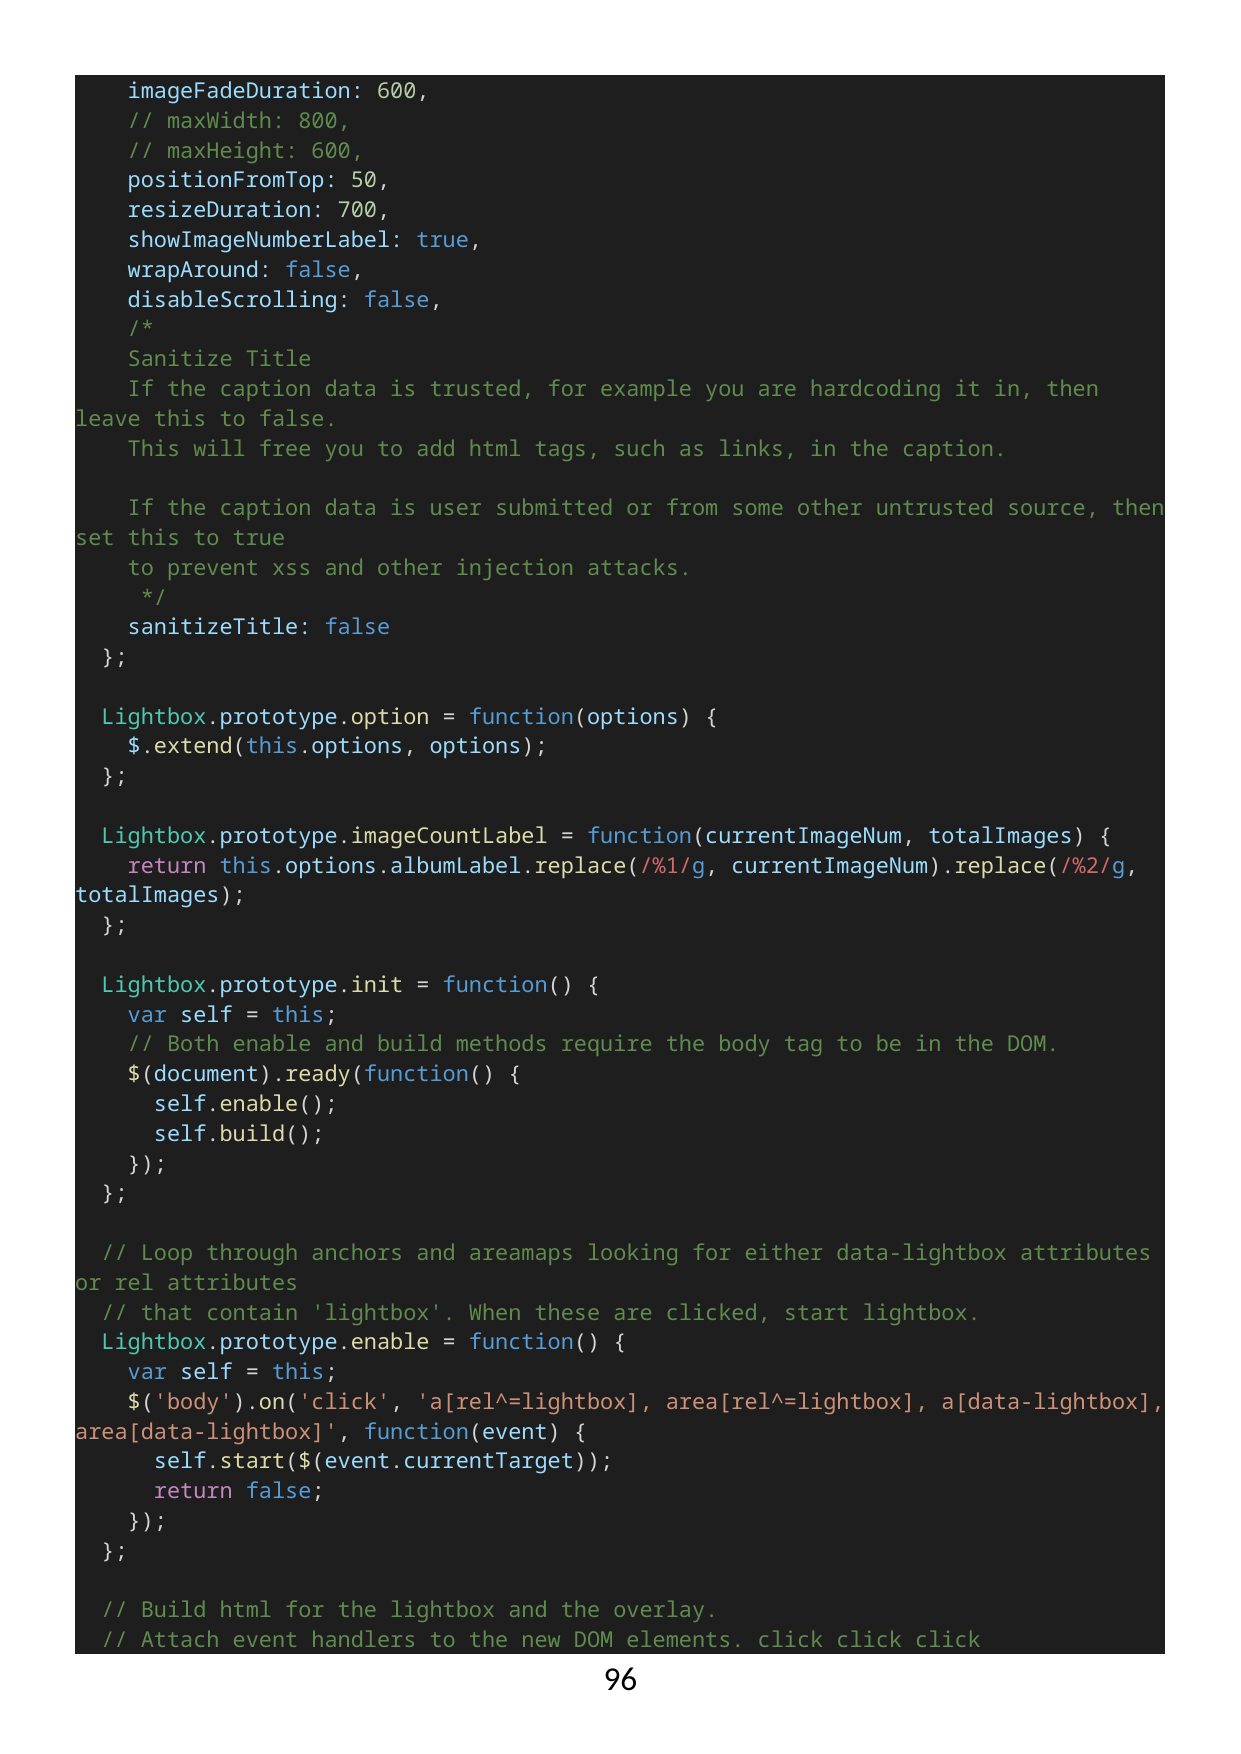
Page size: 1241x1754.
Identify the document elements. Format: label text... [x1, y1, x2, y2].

text // Attach event handlers to the new DOM elements. click click click [75, 1624, 1165, 1654]
text // maxWidth: 800, [75, 105, 1165, 134]
text }); [75, 1505, 1165, 1535]
text Sanitize Title [75, 343, 1165, 373]
text return false; [75, 1475, 1165, 1505]
text // Both enable and build methods require the body tag to be in the DOM. [75, 1028, 1165, 1058]
text wrapAround: false, [75, 254, 1165, 283]
text }; [75, 1177, 1165, 1207]
text */ [75, 581, 1165, 611]
text imageFadeDuration: 600, [75, 75, 1165, 105]
text }; [75, 909, 1165, 939]
text }); [75, 1147, 1165, 1177]
text self.start($(event.currentTarget)); [75, 1445, 1165, 1475]
text /* [75, 313, 1165, 343]
text var self = this; [75, 1356, 1165, 1386]
text This will free you to add html tags, such as links, in the caption. [75, 432, 1165, 462]
text Lightbox.prototype.init = function() { [75, 969, 1165, 998]
text disableScrolling: false, [75, 283, 1165, 313]
text $.extend(this.options, options); [75, 730, 1165, 760]
text positionFromTop: 50, [75, 164, 1165, 194]
text showImageNumberLabel: true, [75, 224, 1165, 254]
text sanitizeTitle: false [75, 611, 1165, 641]
text self.enable(); [75, 1088, 1165, 1118]
text resizeDuration: 700, [75, 194, 1165, 224]
text return this.options.albumLabel.replace(/%1/g, currentImageNum).replace(/%2/g, totalImages); [75, 849, 1165, 909]
text // that contain 'lightbox'. When these are clicked, start lightbox. [75, 1296, 1165, 1326]
text If the caption data is user submitted or from some other untrusted source, then set this to true [75, 492, 1165, 552]
text Lightbox.prototype.option = function(options) { [75, 701, 1165, 730]
text $(document).ready(function() { [75, 1058, 1165, 1088]
text // Build html for the lightbox and the overlay. [75, 1594, 1165, 1624]
text Lightbox.prototype.enable = function() { [75, 1326, 1165, 1356]
text // maxHeight: 600, [75, 134, 1165, 164]
text to prevent xss and other injection attacks. [75, 552, 1165, 581]
text var self = this; [75, 998, 1165, 1028]
text }; [75, 641, 1165, 671]
text Lightbox.prototype.imageCountLabel = function(currentImageNum, totalImages) { [75, 820, 1165, 849]
text }; [75, 1535, 1165, 1564]
text If the caption data is trusted, for example you are hardcoding it in, then leave this to false. [75, 373, 1165, 432]
text $('body').on('click', 'a[rel^=lightbox], area[rel^=lightbox], a[data-lightbox], area[data-lightbox]', function(event) { [75, 1386, 1165, 1445]
text }; [75, 760, 1165, 790]
text // Loop through anchors and areamaps looking for either data-lightbox attributes or rel attributes [75, 1237, 1165, 1296]
text self.build(); [75, 1118, 1165, 1147]
